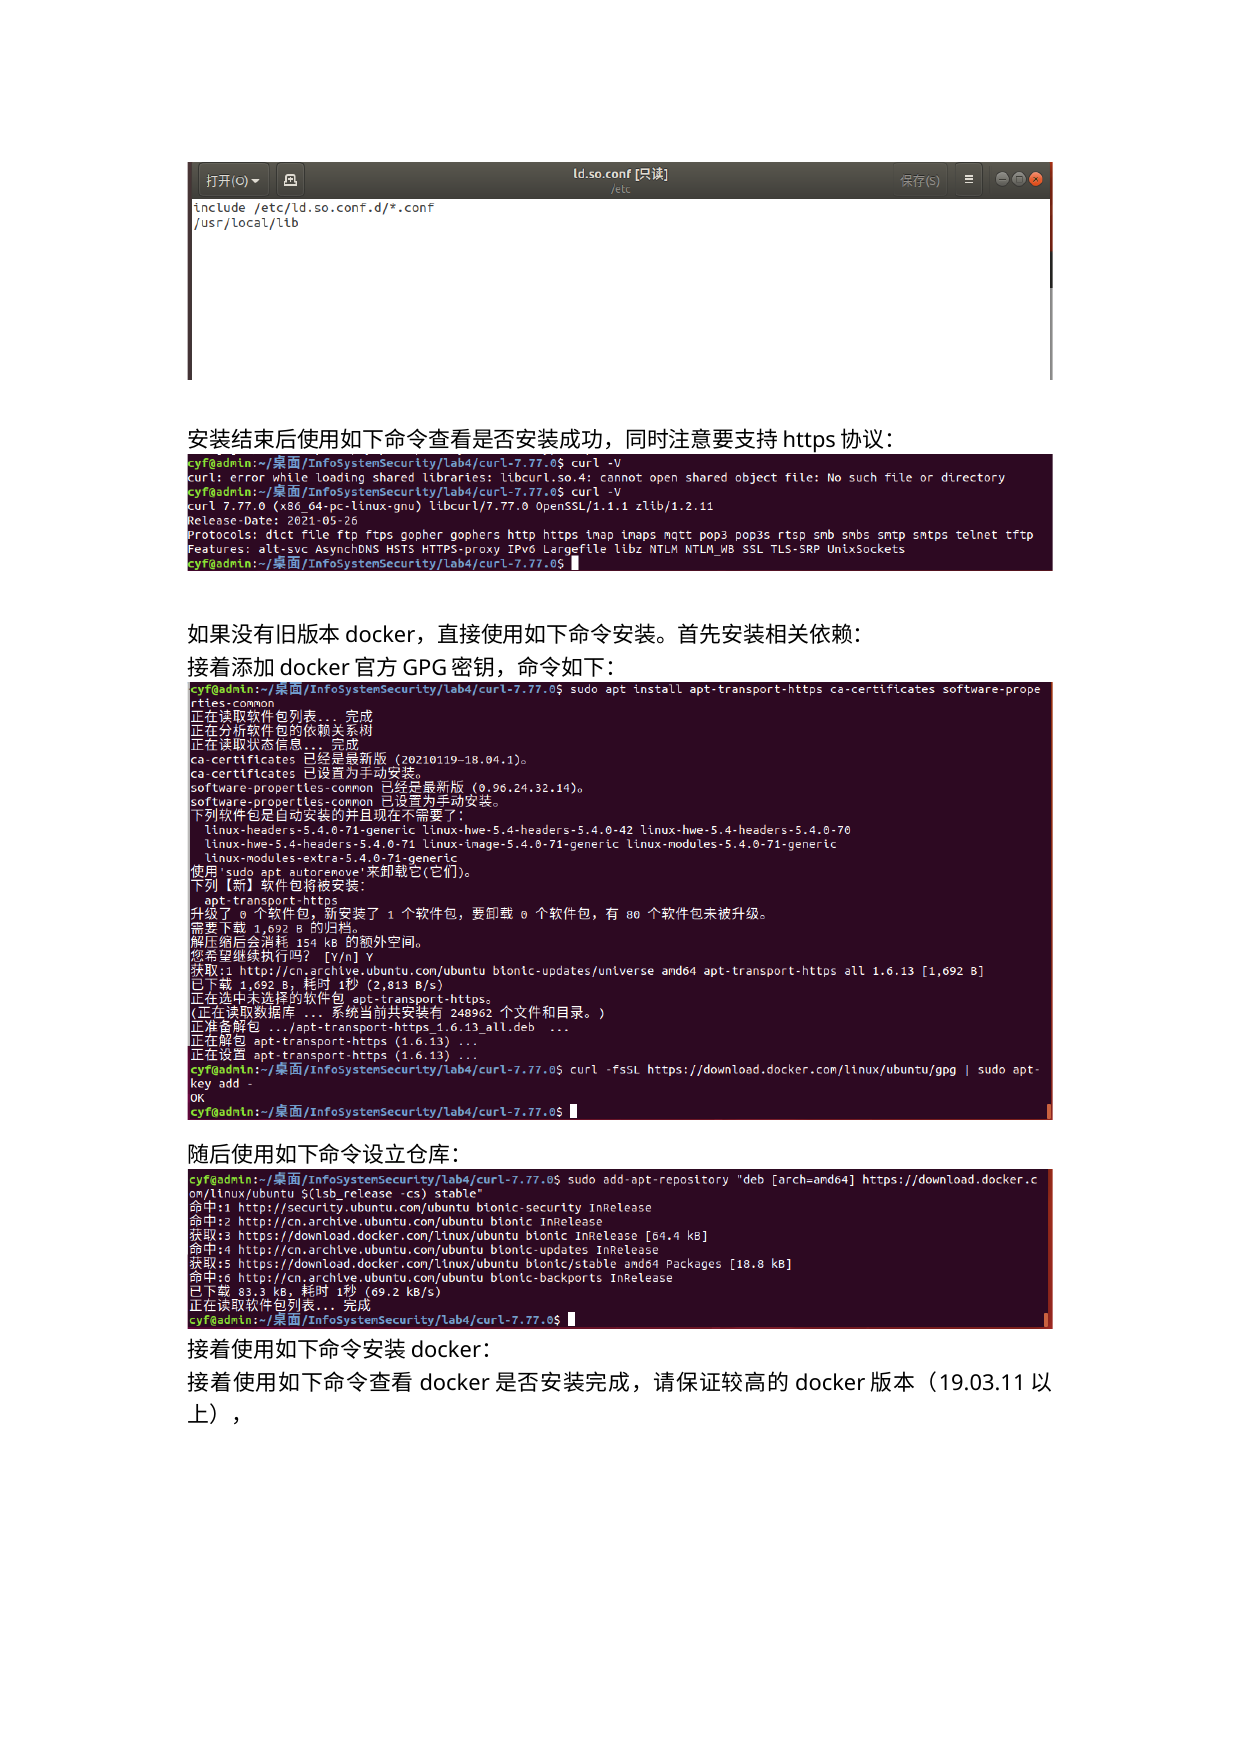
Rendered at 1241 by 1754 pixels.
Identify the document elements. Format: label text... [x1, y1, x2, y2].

picture [187, 454, 1053, 571]
text 接着添加docker官方GPG密钥，命令如下： [187, 649, 1053, 682]
text 接着使用如下命令安装docker： [187, 1332, 1053, 1364]
picture [187, 162, 1053, 380]
text 接着使用如下命令查看docker是否安装完成，请保证较高的docker版本（19.03.11以上）， [187, 1364, 1053, 1429]
picture [187, 682, 1053, 1120]
text 安装结束后使用如下命令查看是否安装成功，同时注意要支持https协议： [187, 422, 1053, 454]
text 如果没有旧版本docker，直接使用如下命令安装。首先安装相关依赖： [187, 617, 1053, 649]
picture [187, 1169, 1053, 1329]
text 随后使用如下命令设立仓库： [187, 1137, 1053, 1169]
